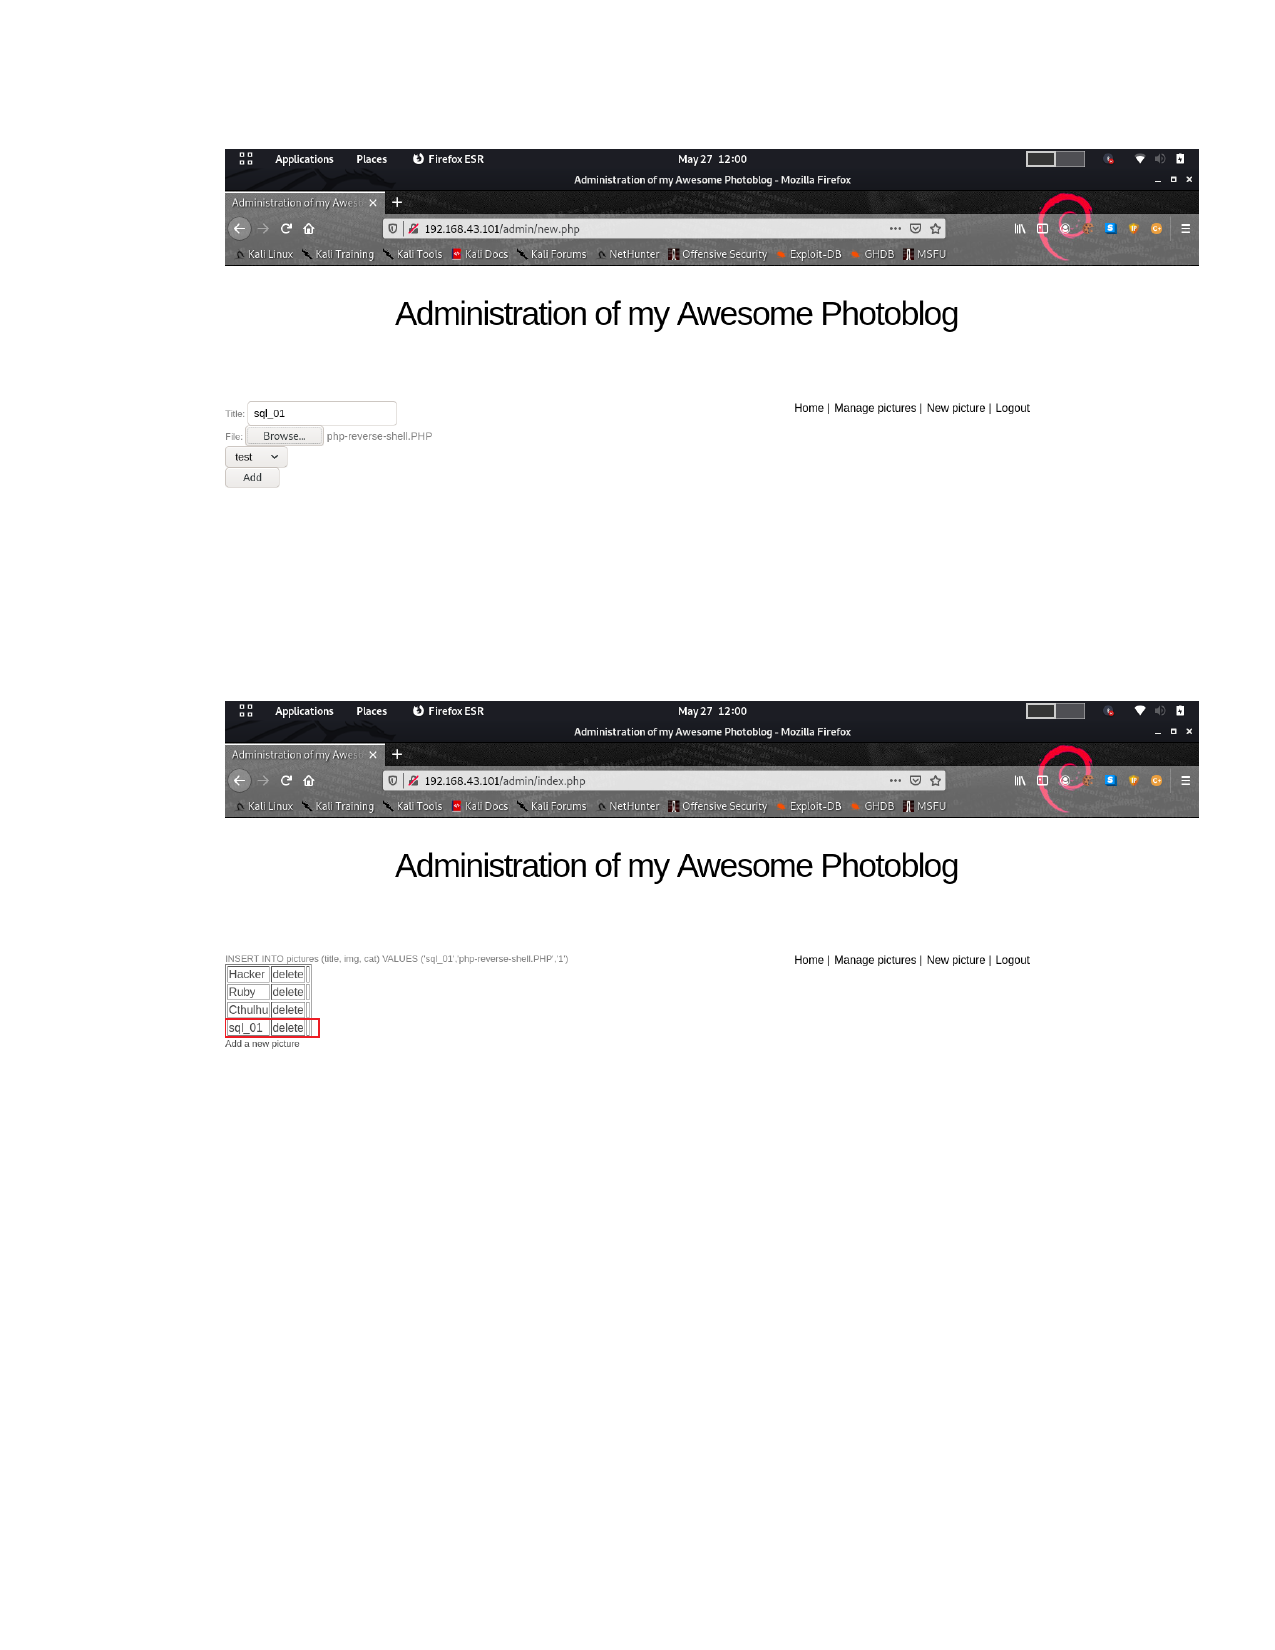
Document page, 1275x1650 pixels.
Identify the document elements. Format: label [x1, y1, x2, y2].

picture [225, 701, 1199, 1249]
picture [225, 149, 1199, 697]
